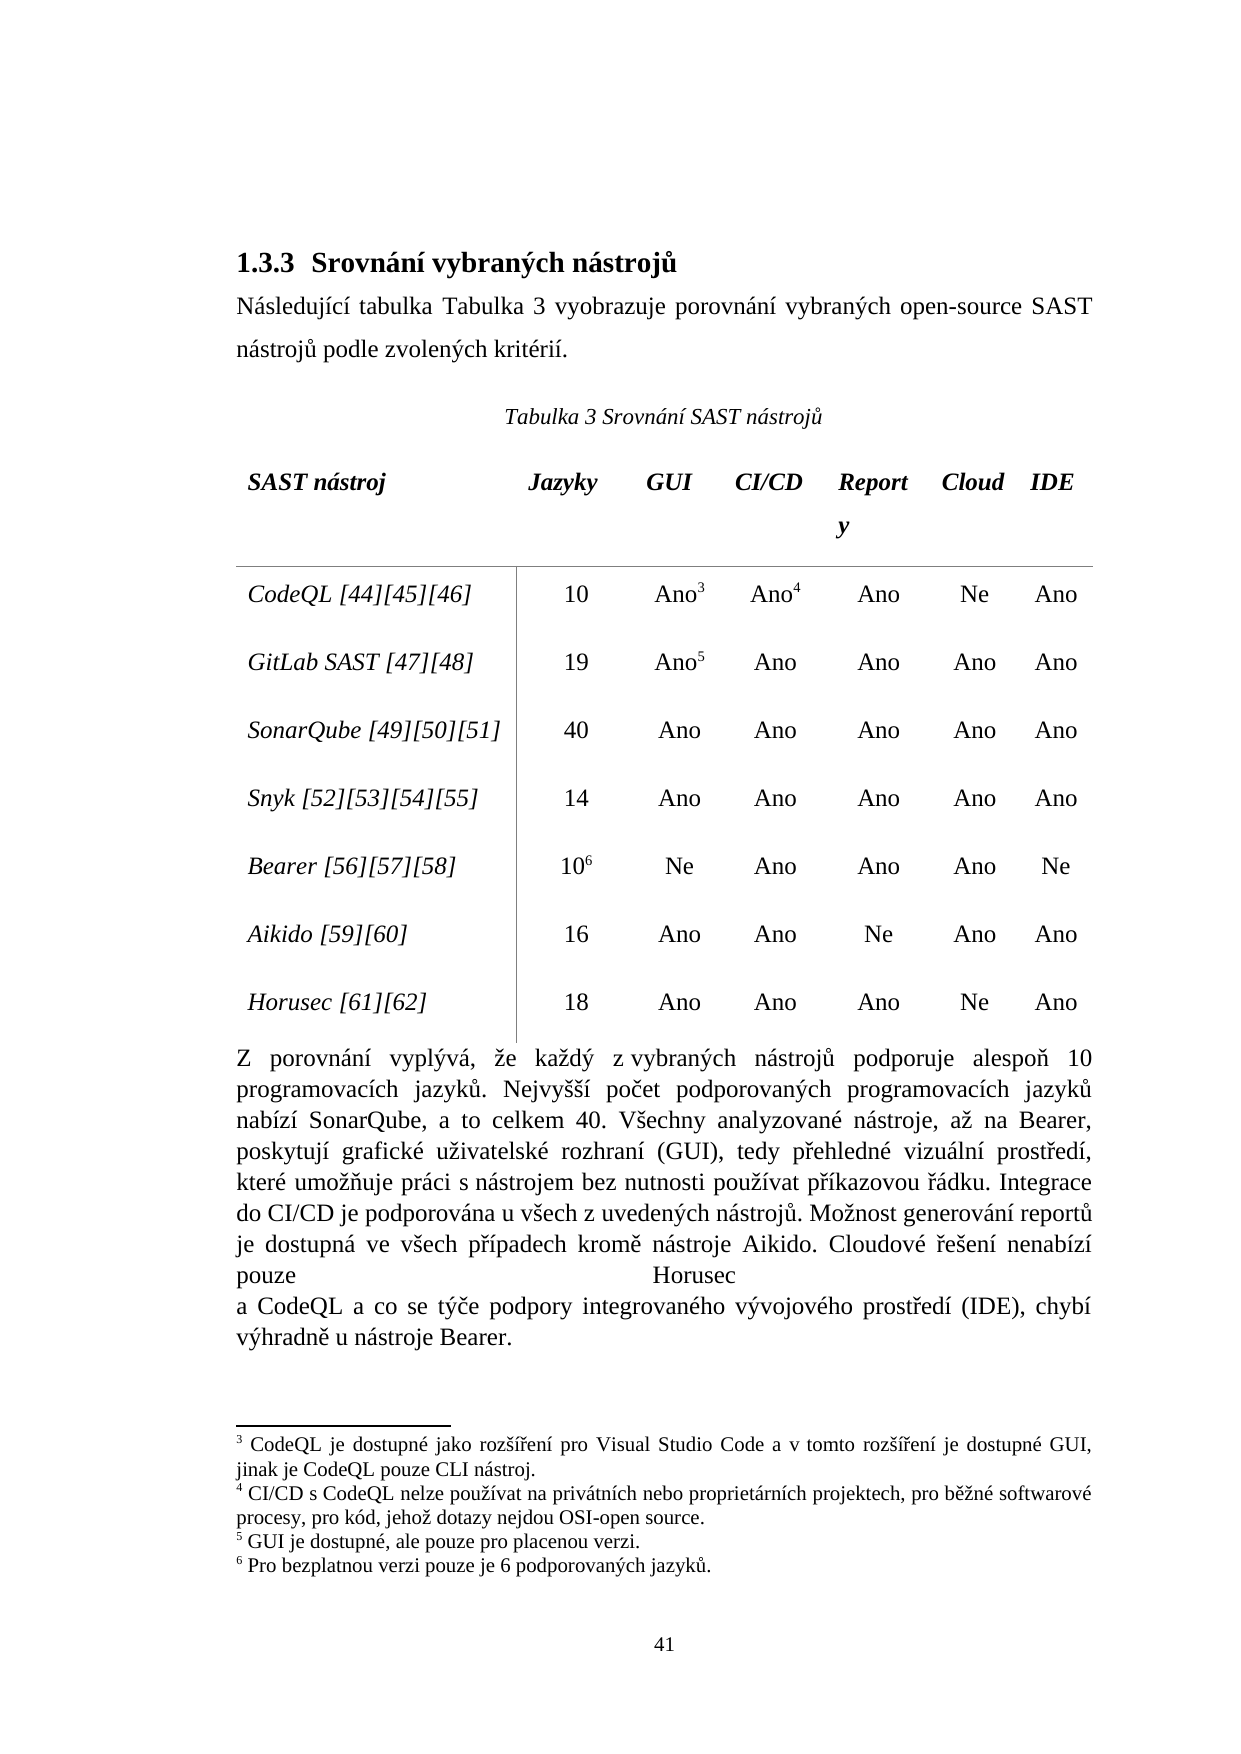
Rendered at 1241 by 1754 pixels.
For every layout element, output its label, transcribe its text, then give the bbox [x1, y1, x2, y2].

table_cell Ano [724, 567, 827, 635]
table_cell 16 [517, 907, 635, 975]
table_cell Ano [827, 703, 930, 771]
table_header SAST nástroj [236, 455, 517, 566]
table_cell 14 [517, 771, 635, 839]
table_cell Ano [635, 771, 723, 839]
table_cell 40 [517, 703, 635, 771]
table_header GUI [635, 455, 723, 566]
table_cell 19 [517, 635, 635, 703]
table_cell Ano [827, 635, 930, 703]
table_cell Ano [827, 839, 930, 907]
table_cell Snyk [52][53][54][55] [236, 771, 516, 839]
table_header IDE [1019, 455, 1093, 566]
table_cell Ano [635, 975, 723, 1043]
table_cell Ano [930, 907, 1019, 975]
table_cell Ano [930, 839, 1019, 907]
table_cell Ano [1019, 703, 1093, 771]
table_cell Ano [635, 703, 723, 771]
table_cell Ano [1019, 567, 1093, 635]
table_cell Ano [930, 771, 1019, 839]
table_cell Ano [827, 567, 930, 635]
table_cell Ano [827, 975, 930, 1043]
table_cell Ano [635, 567, 723, 635]
table_header Reporty [827, 455, 930, 566]
table_cell CodeQL [44][45][46] [236, 567, 516, 635]
table_header Cloud [930, 455, 1019, 566]
table_cell Horusec [61][62] [236, 975, 516, 1043]
table_cell Ne [930, 975, 1019, 1043]
text Z porovnání vyplývá, že každý z vybraných nástrojů podporuje alespoň 10 programovacích jazyků. Nejvyšší počet podporovaných programovacích jazyků nabízí SonarQube, a to celkem 40. Všechny analyzované nástroje, až na Bearer, poskytují grafické uživatelské rozhraní (GUI), tedy přehledné vizuální prostředí, které umožňuje práci s nástrojem bez nutnosti používat příkazovou řádku. Integrace do CI/CD je podporována u všech z uvedených nástrojů. Možnost generování reportů je dostupná ve všech případech kromě nástroje Aikido. Cloudové řešení nenabízí pouze Horusec a CodeQL a co se týče podpory integrovaného vývojového prostředí (IDE), chybí výhradně u nástroje Bearer. [236, 1043, 1092, 1351]
table_cell Ano [827, 771, 930, 839]
table_cell Ano [724, 771, 827, 839]
table_cell Ano [724, 975, 827, 1043]
table_cell Ano [1019, 975, 1093, 1043]
table_cell Ne [635, 839, 723, 907]
table_cell Ano [1019, 635, 1093, 703]
table_cell Ano [930, 703, 1019, 771]
table_cell Ano [724, 907, 827, 975]
table_cell Ano [724, 839, 827, 907]
table_cell SonarQube [49][50][51] [236, 703, 516, 771]
table_cell Ne [1019, 839, 1093, 907]
table_cell Ne [827, 907, 930, 975]
table_cell Ano [930, 635, 1019, 703]
table_cell Ano [635, 907, 723, 975]
table_cell 18 [517, 975, 635, 1043]
table_cell Bearer [56][57][58] [236, 839, 516, 907]
table_cell GitLab SAST [47][48] [236, 635, 516, 703]
table_cell Ano [724, 635, 827, 703]
table_cell Ano [724, 703, 827, 771]
text Následující tabulka 3 vyobrazuje porovnání vybraných open-source SAST nástrojů podle zvolených kritérií. [236, 291, 1092, 363]
table_cell Ne [930, 567, 1019, 635]
subtitle Srovnání vybraných nástrojů [236, 245, 1092, 279]
table_header Jazyky [517, 455, 635, 566]
table_cell Ano [1019, 771, 1093, 839]
text Tabulka 3 Srovnání SAST nástrojů [236, 403, 1092, 429]
table_cell 10 [517, 839, 635, 907]
table_cell Aikido [59][60] [236, 907, 516, 975]
table_header CI/CD [724, 455, 827, 566]
table_cell 10 [517, 567, 635, 635]
table_cell Ano [1019, 907, 1093, 975]
table_cell Ano [635, 635, 723, 703]
